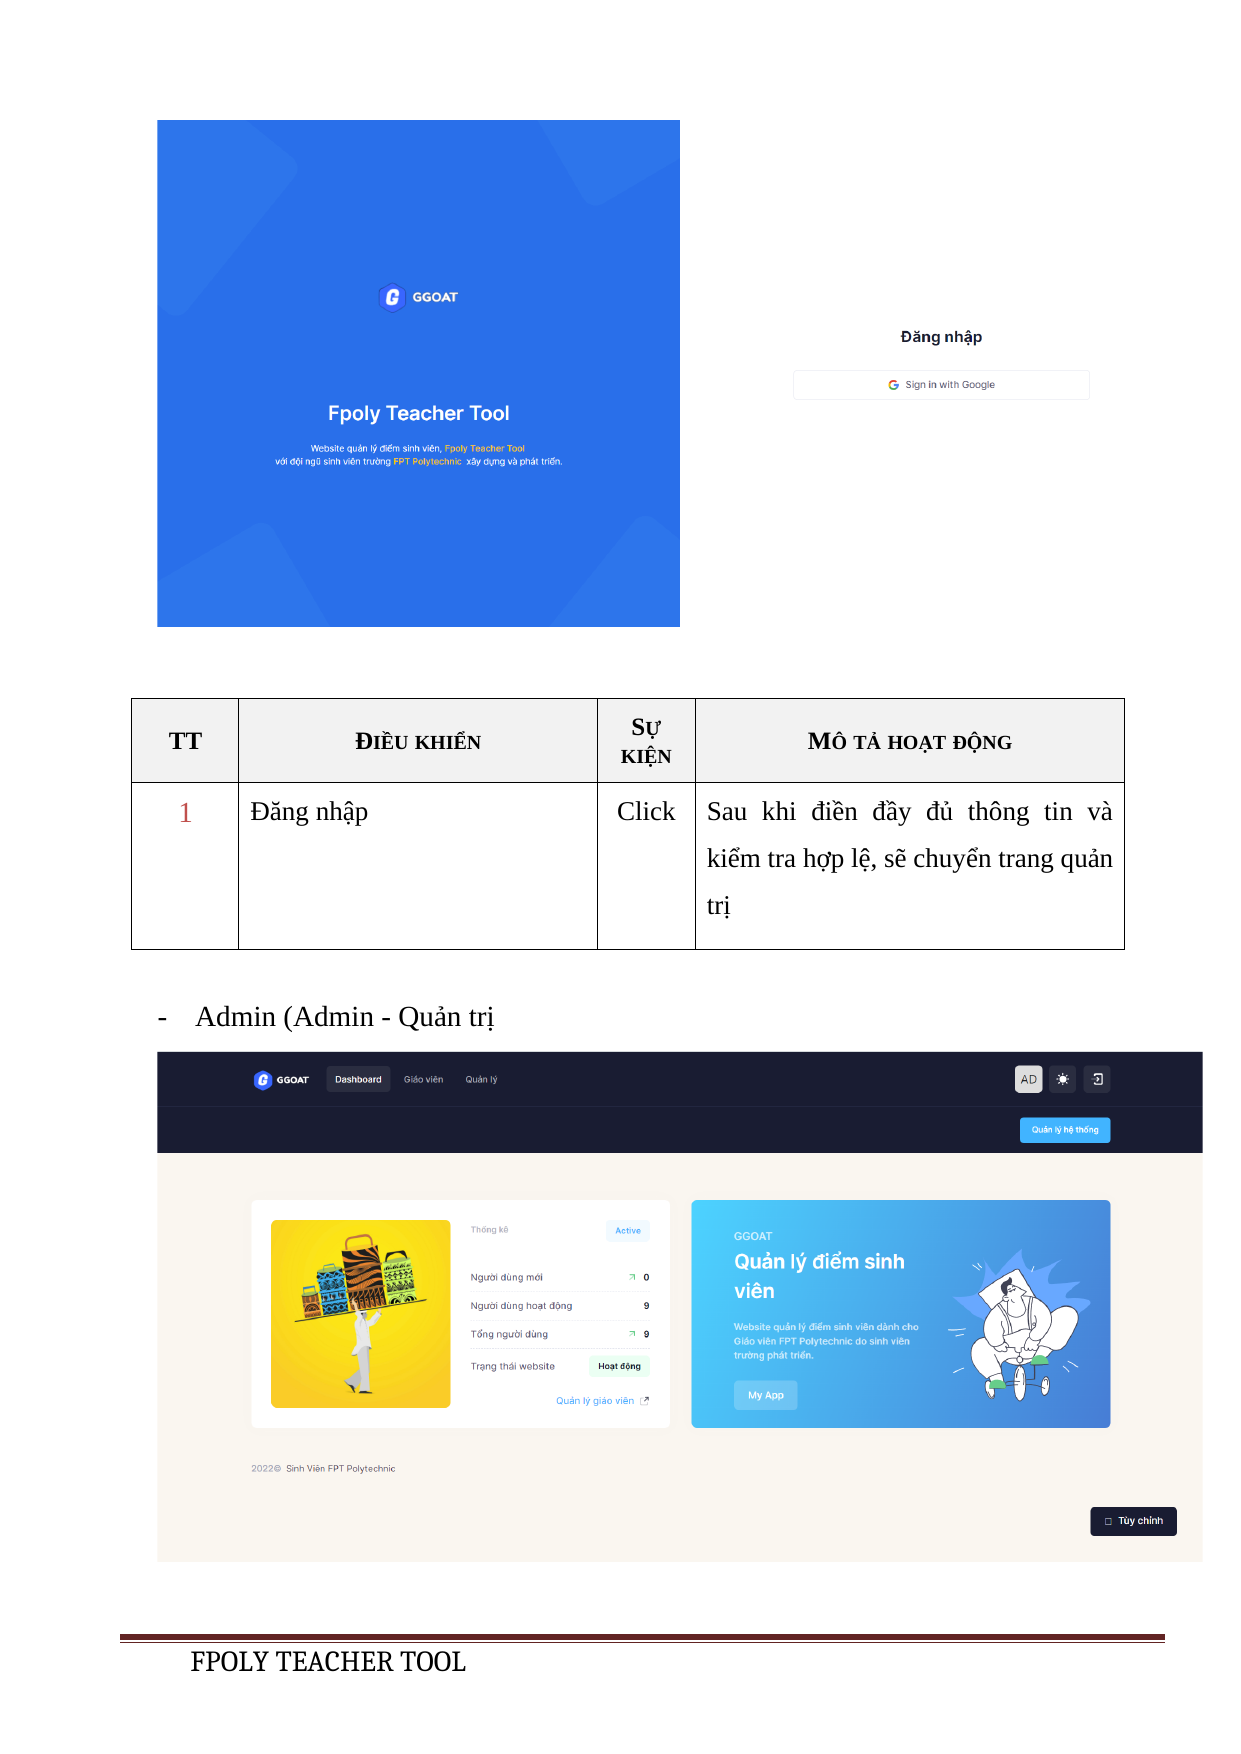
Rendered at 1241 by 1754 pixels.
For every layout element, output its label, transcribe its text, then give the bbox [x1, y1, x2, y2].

table_header TT [132, 699, 238, 782]
table_header Mô tả hoạt động [696, 699, 1124, 782]
picture [157, 1051, 1203, 1562]
table_header Sự kiện [598, 699, 695, 782]
table_header Điều khiển [239, 699, 597, 782]
table_cell Click [598, 783, 695, 949]
list Admin (Admin - Quản trị [157, 999, 1165, 1032]
table_cell 1 [132, 783, 238, 949]
picture [157, 120, 1203, 627]
table_cell Sau khi điền đầy đủ thông tin và kiểm tra hợp lệ, sẽ chuyển trang quản trị [696, 783, 1124, 949]
table_cell Đăng nhập [239, 783, 597, 949]
